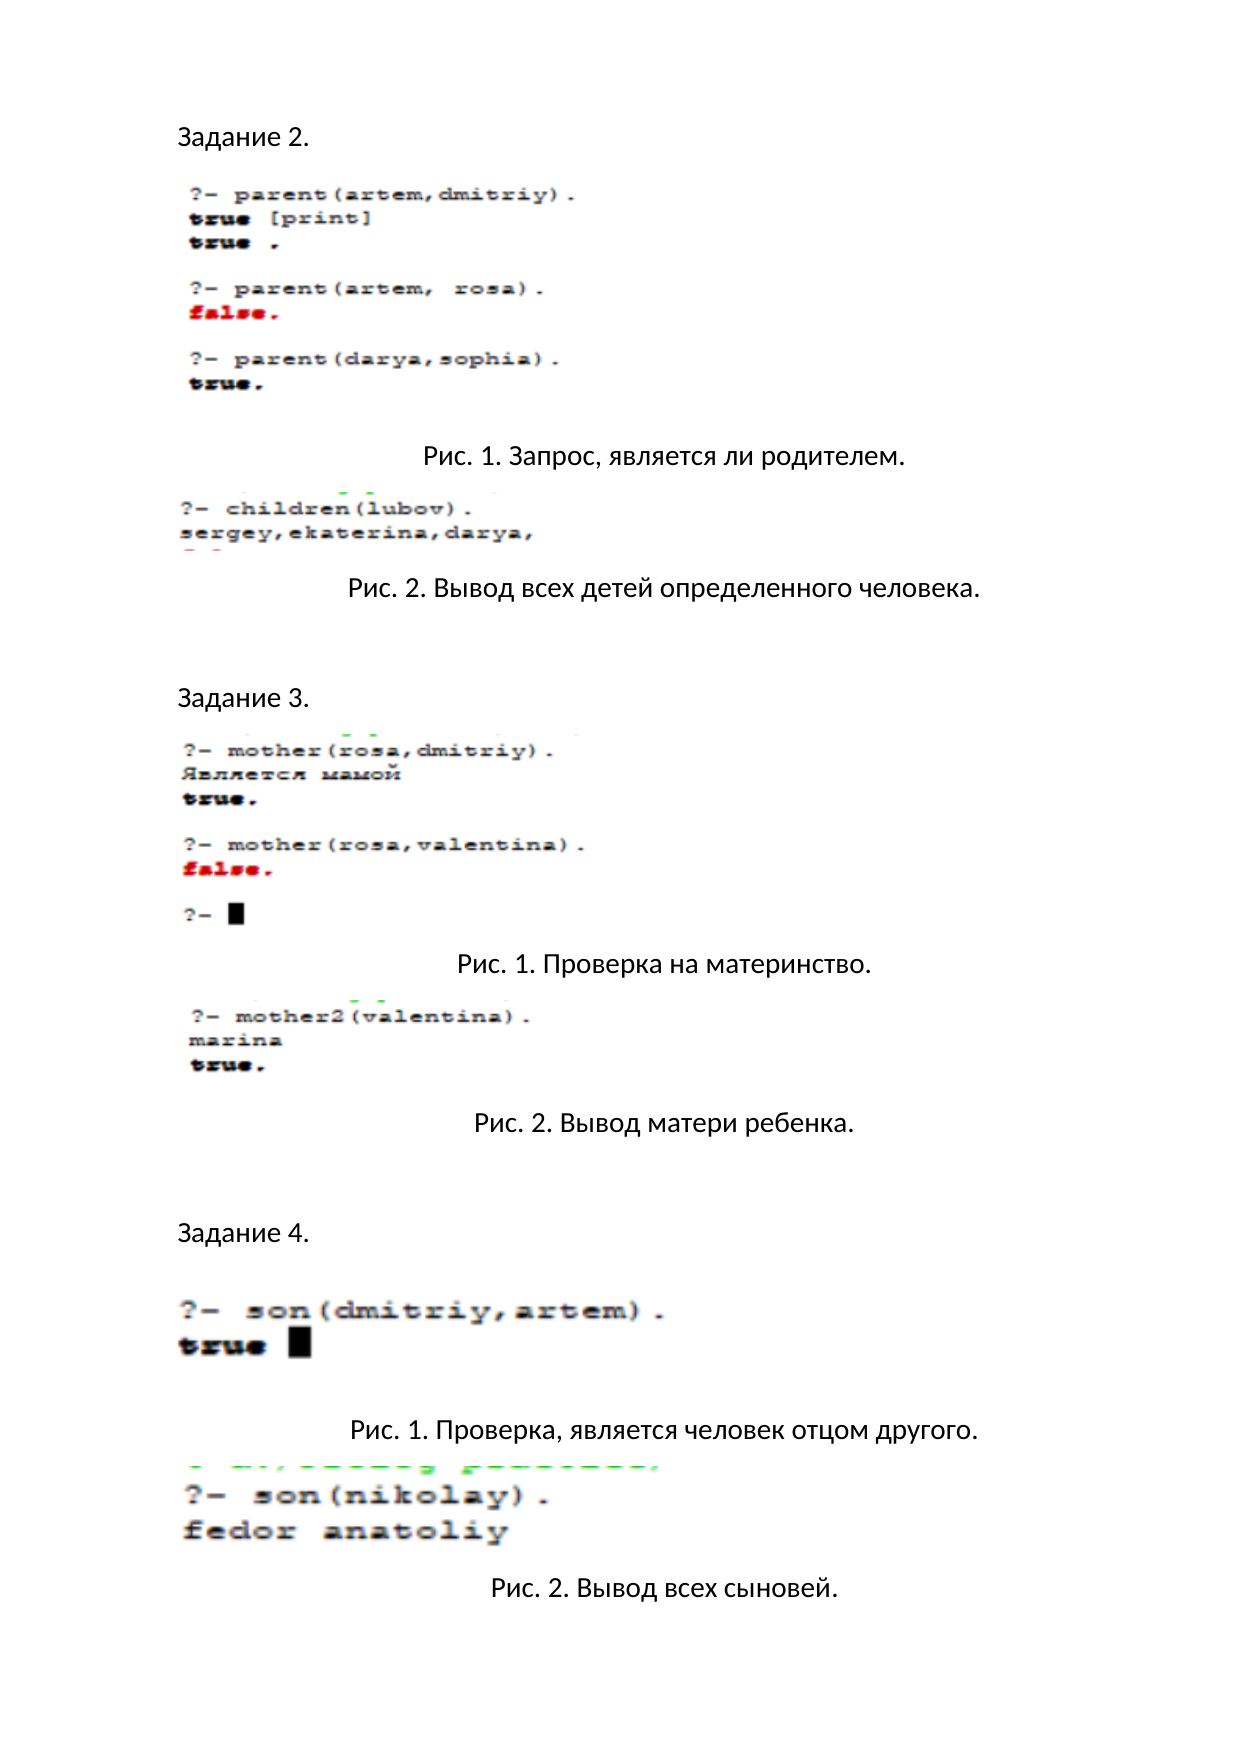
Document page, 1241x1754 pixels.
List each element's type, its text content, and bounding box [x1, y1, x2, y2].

text Рис. 2. Вывод всех детей определенного человека. [177, 569, 1152, 605]
picture [177, 1000, 553, 1085]
text Рис. 2. Вывод всех сыновей. [177, 1569, 1152, 1605]
text Рис. 1. Проверка на материнство. [177, 946, 1152, 981]
picture [177, 492, 568, 551]
text Задание 2. [177, 118, 1152, 154]
text Задание 3. [177, 679, 1152, 715]
picture [177, 173, 643, 419]
text Задание 4. [177, 1214, 1152, 1250]
text Рис. 1. Запрос, является ли родителем. [177, 437, 1152, 473]
text Рис. 2. Вывод матери ребенка. [177, 1104, 1152, 1139]
picture [177, 734, 595, 927]
picture [177, 1466, 670, 1551]
text Рис. 1. Проверка, является человек отцом другого. [177, 1411, 1152, 1447]
picture [177, 1269, 709, 1393]
